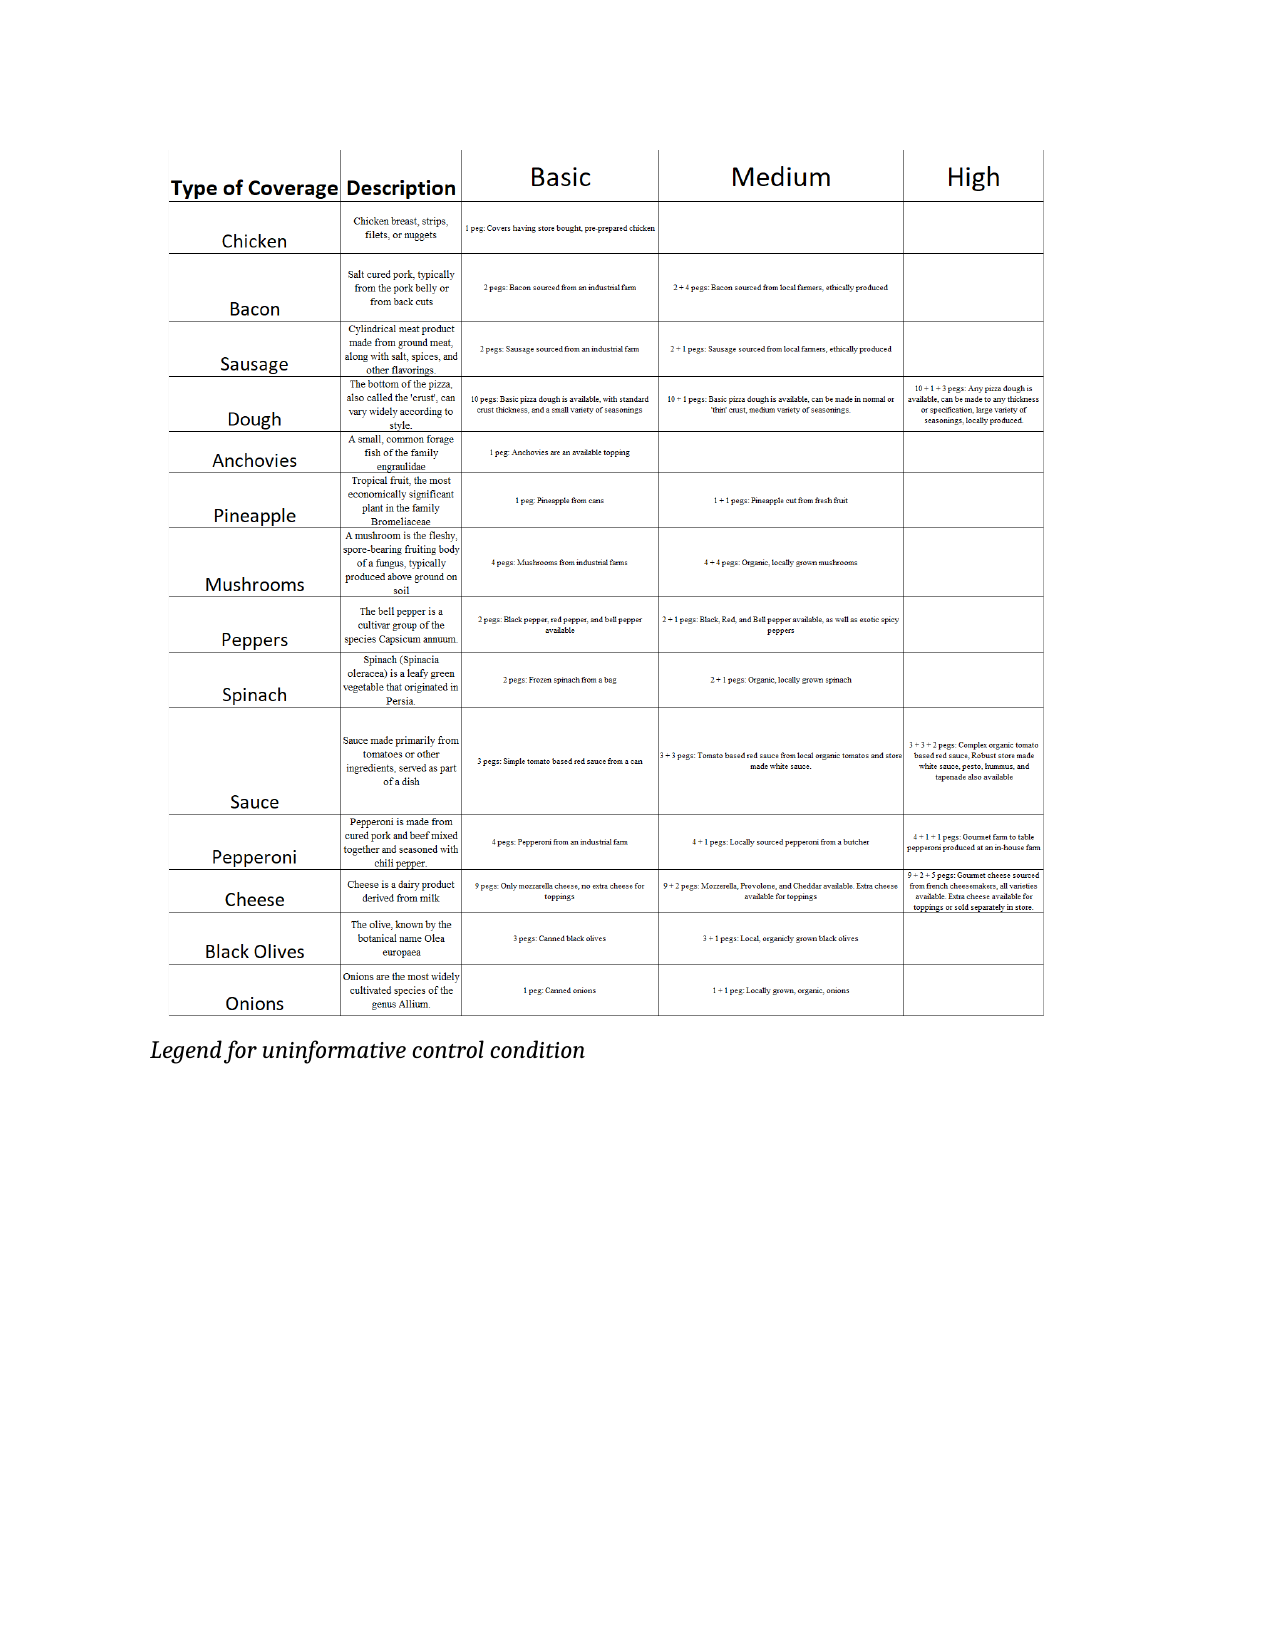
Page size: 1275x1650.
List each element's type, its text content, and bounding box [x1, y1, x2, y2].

text Legend for uninformative control condition [150, 1036, 1125, 1065]
picture [168, 150, 1044, 1016]
